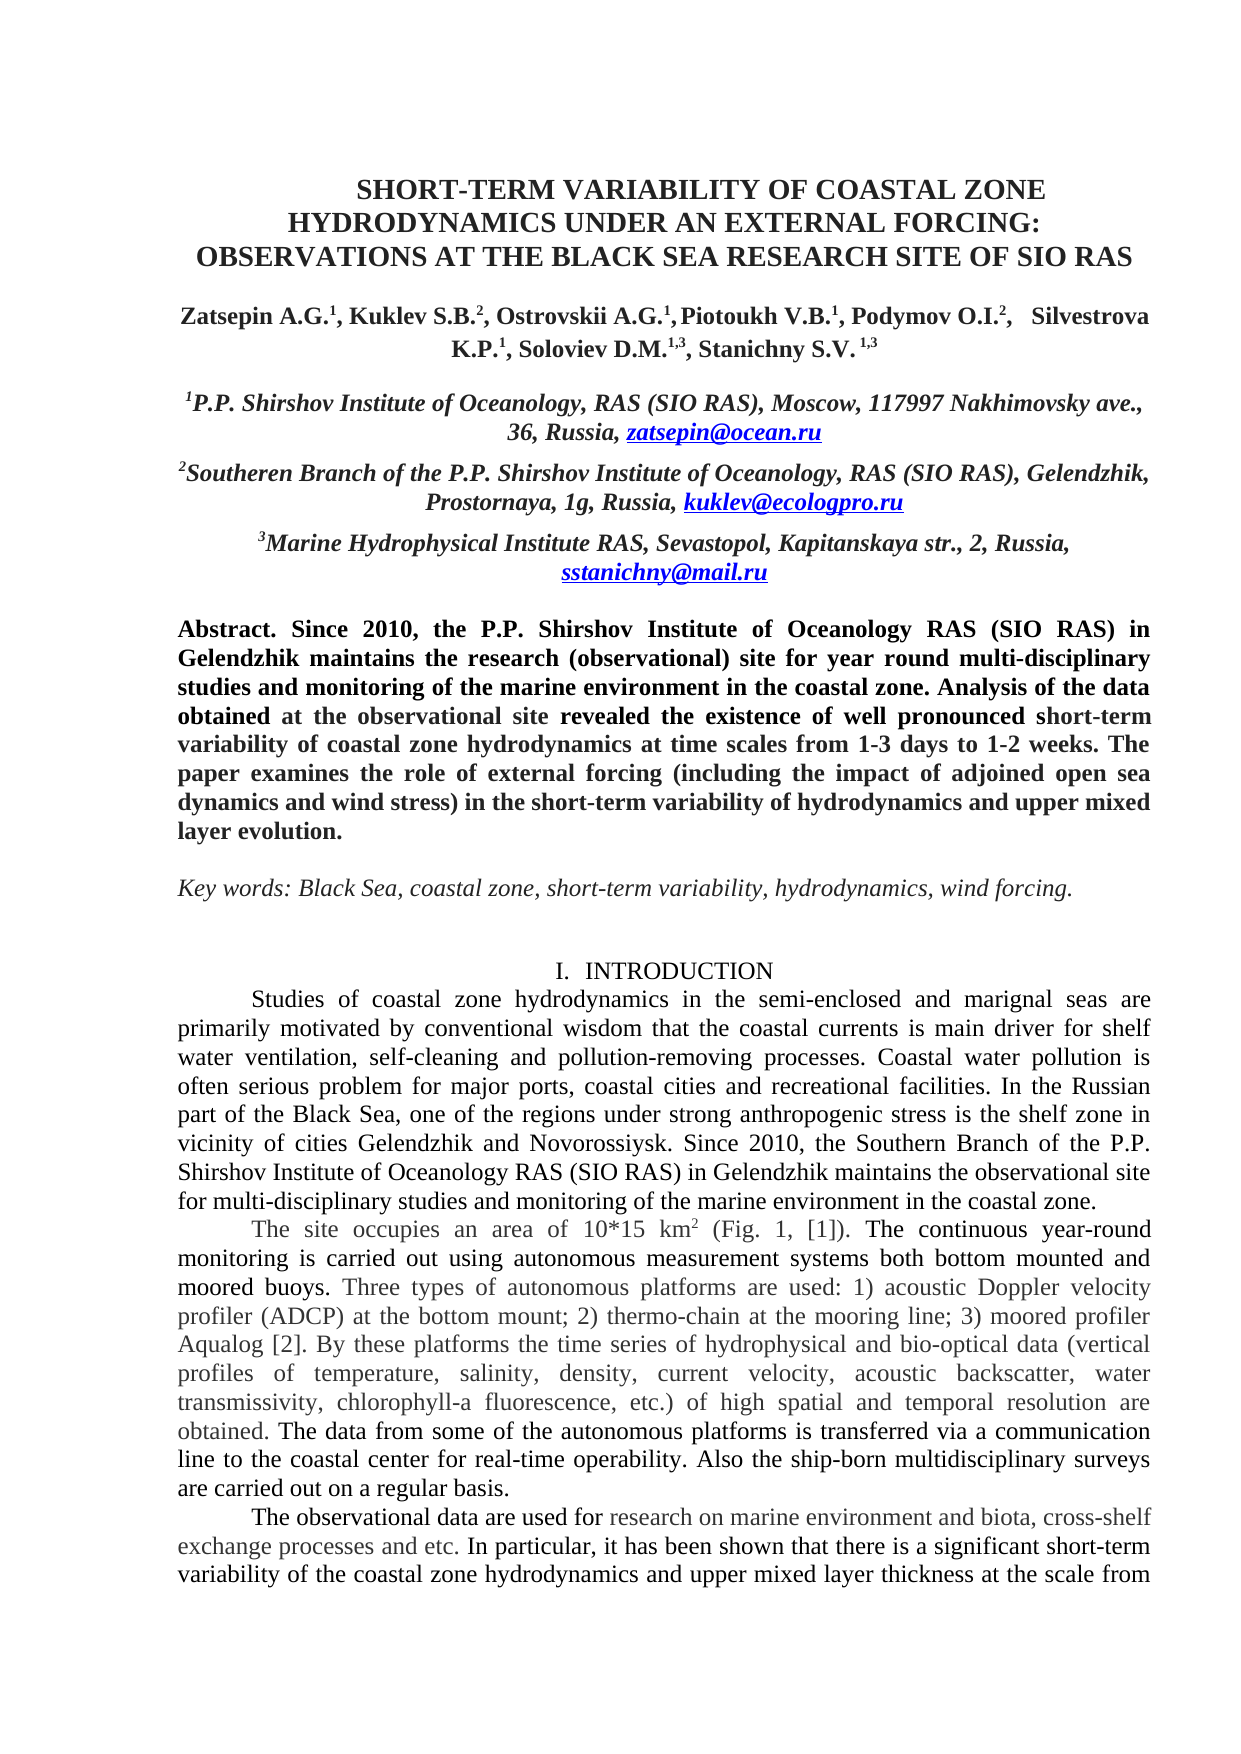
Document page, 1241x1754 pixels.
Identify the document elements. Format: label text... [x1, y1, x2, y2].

text Studies of coastal zone hydrodynamics in the semi-enclosed and marignal seas are primarily motivated by conventional wisdom that the coastal currents is main driver for shelf water ventilation, self-cleaning and pollution-removing processes. Coastal water pollution is often serious problem for major ports, coastal cities and recreational facilities. In the Russian part of the Black Sea, one of the regions under strong anthropogenic stress is the shelf zone in vicinity of cities Gelendzhik and Novorossiysk. Since 2010, the Southern Branch of the P.P. Shirshov Institute of Oceanology RAS (SIO RAS) in Gelendzhik maintains the observational site for multi-disciplinary studies and monitoring of the marine environment in the coastal zone. [177, 984, 1152, 1214]
text 1P.P. Shirshov Institute of Oceanology, RAS (SIO RAS), Moscow, 117997 Nakhimovsky ave., 36, Russia, zatsepin@ocean.ru [177, 388, 1152, 446]
text 3Marine Hydrophysical Institute RAS, Sevastopol, Kapitanskaya str., 2, Russia, sstanichny@mail.ru [177, 528, 1152, 586]
text The site occupies an area of 10*15 km2 (Fig. 1, [1]). The continuous year-round monitoring is carried out using autonomous measurement systems both bottom mounted and moored buoys. Three types of autonomous platforms are used: 1) acoustic Doppler velocity profiler (ADCP) at the bottom mount; 2) thermo-chain at the mooring line; 3) moored profiler Aqualog [2]. By these platforms the time series of hydrophysical and bio-optical data (vertical profiles of temperature, salinity, density, current velocity, acoustic backscatter, water transmissivity, chlorophyll-a fluorescence, etc.) of high spatial and temporal resolution are obtained. The data from some of the autonomous platforms is transferred via a communication line to the coastal center for real-time operability. Also the ship-born multidisciplinary surveys are carried out on a regular basis. [177, 1214, 1152, 1502]
text 2Southeren Branch of the P.P. Shirshov Institute of Oceanology, RAS (SIO RAS), Gelendzhik, Prostornaya, 1g, Russia, kuklev@ecologpro.ru [177, 458, 1152, 516]
list Introduction [177, 956, 1152, 984]
text Zatsepin A.G.1, Kuklev S.B.2, Ostrovskii A.G.1, Piotoukh V.B.1, Podymov O.I.2, Silvestrova K.P.1, Soloviev D.M.1,3, Stanichny S.V. 1,3 [177, 301, 1152, 363]
text SHORT-Term VARIABILITY OF coastal zone hydroDynamics under an external forcing: OBSERVATIONS AT the BLACK SEA Research site of sIO RAS [177, 172, 1152, 273]
text Abstract. Since 2010, the P.P. Shirshov Institute of Oceanology RAS (SIO RAS) in Gelendzhik maintains the research (observational) site for year round multi-disciplinary studies and monitoring of the marine environment in the coastal zone. Analysis of the data obtained at the observational site revealed the existence of well pronounced short-term variability of coastal zone hydrodynamics at time scales from 1-3 days to 1-2 weeks. The paper examines the role of external forcing (including the impact of adjoined open sea dynamics and wind stress) in the short-term variability of hydrodynamics and upper mixed layer evolution. [177, 614, 1152, 844]
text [177, 1502, 1152, 1588]
text Key words: Black Sea, coastal zone, short-term variability, hydrodynamics, wind forcing. [177, 873, 1152, 902]
